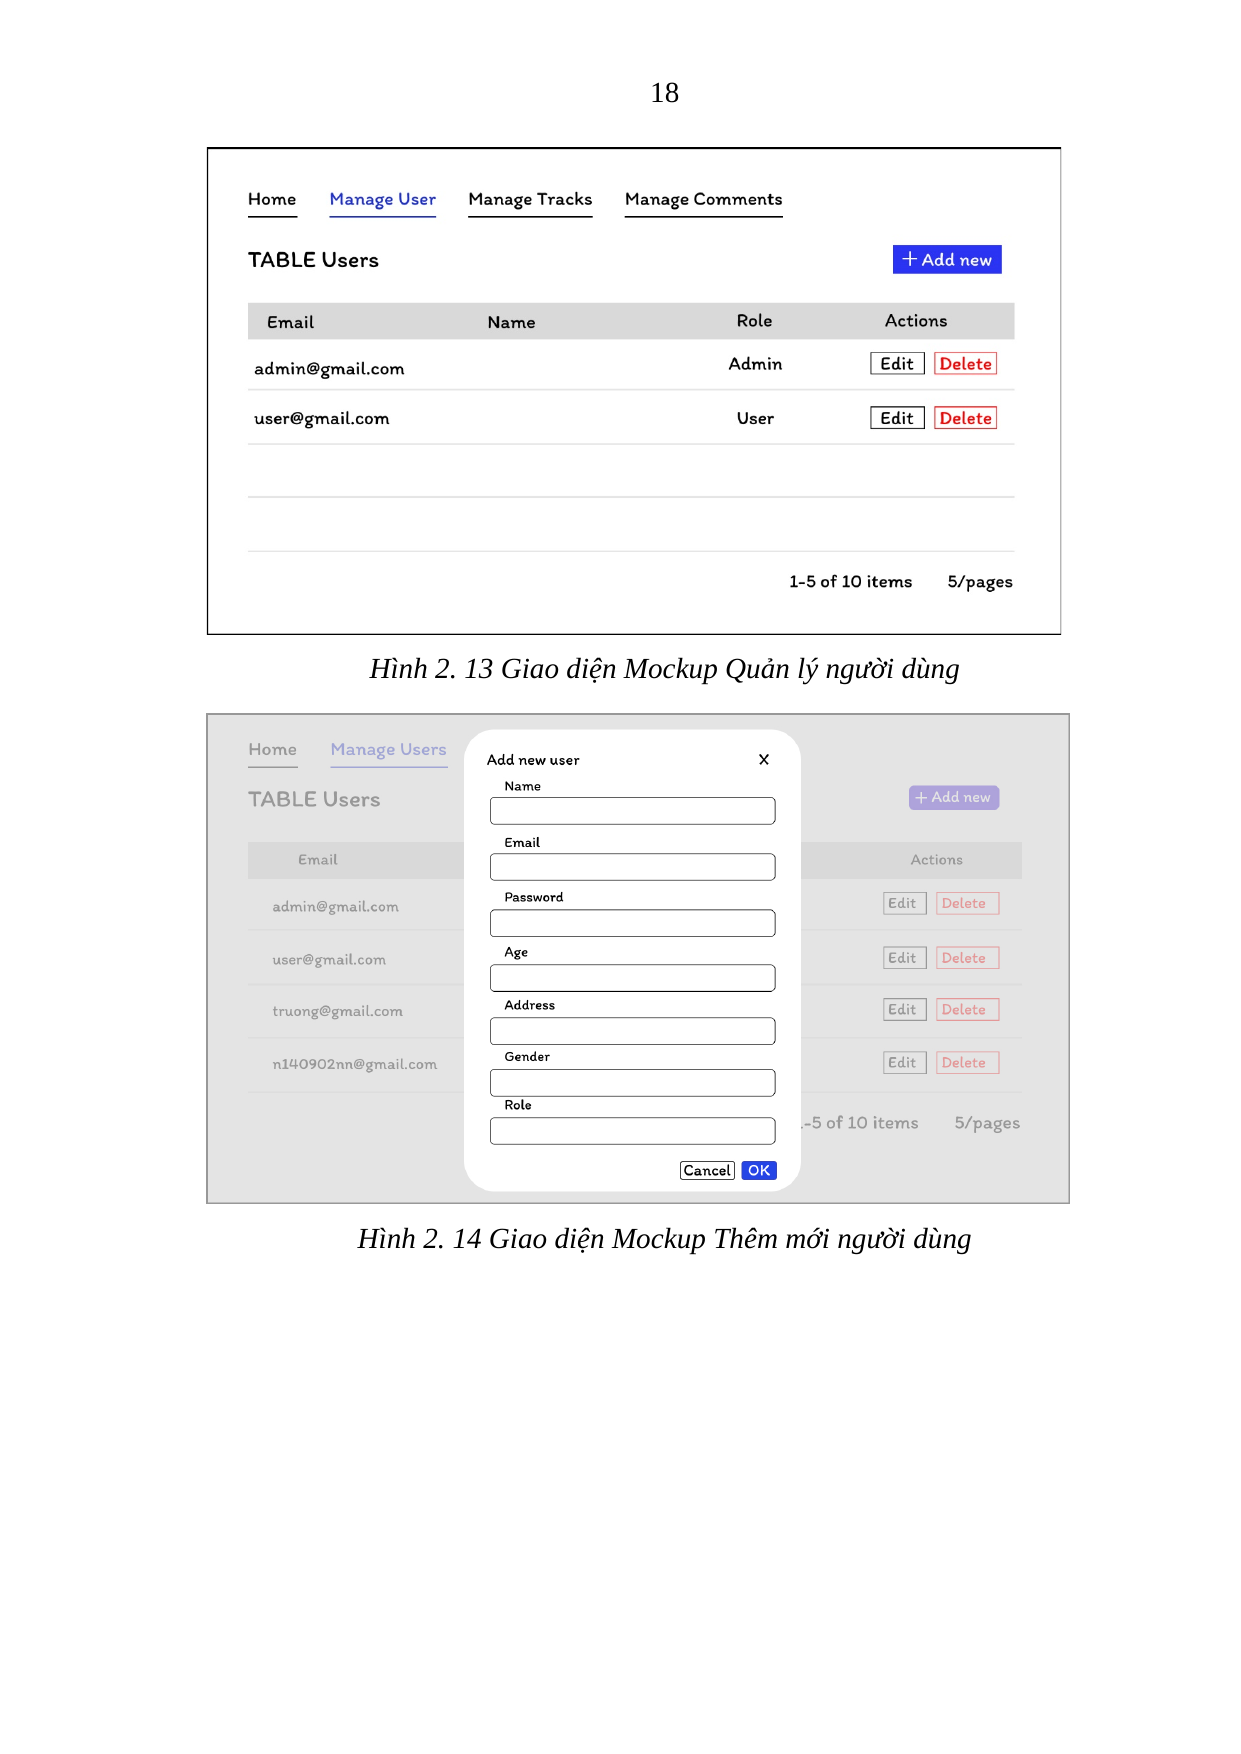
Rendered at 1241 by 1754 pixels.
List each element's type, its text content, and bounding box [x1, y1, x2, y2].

picture [206, 147, 1062, 635]
text Hình 2. 13 Giao diện Mockup Quản lý người dùng [207, 651, 1122, 685]
picture [206, 713, 1070, 1204]
text Hình 2. 14 Giao diện Mockup Thêm mới người dùng [207, 1221, 1122, 1254]
